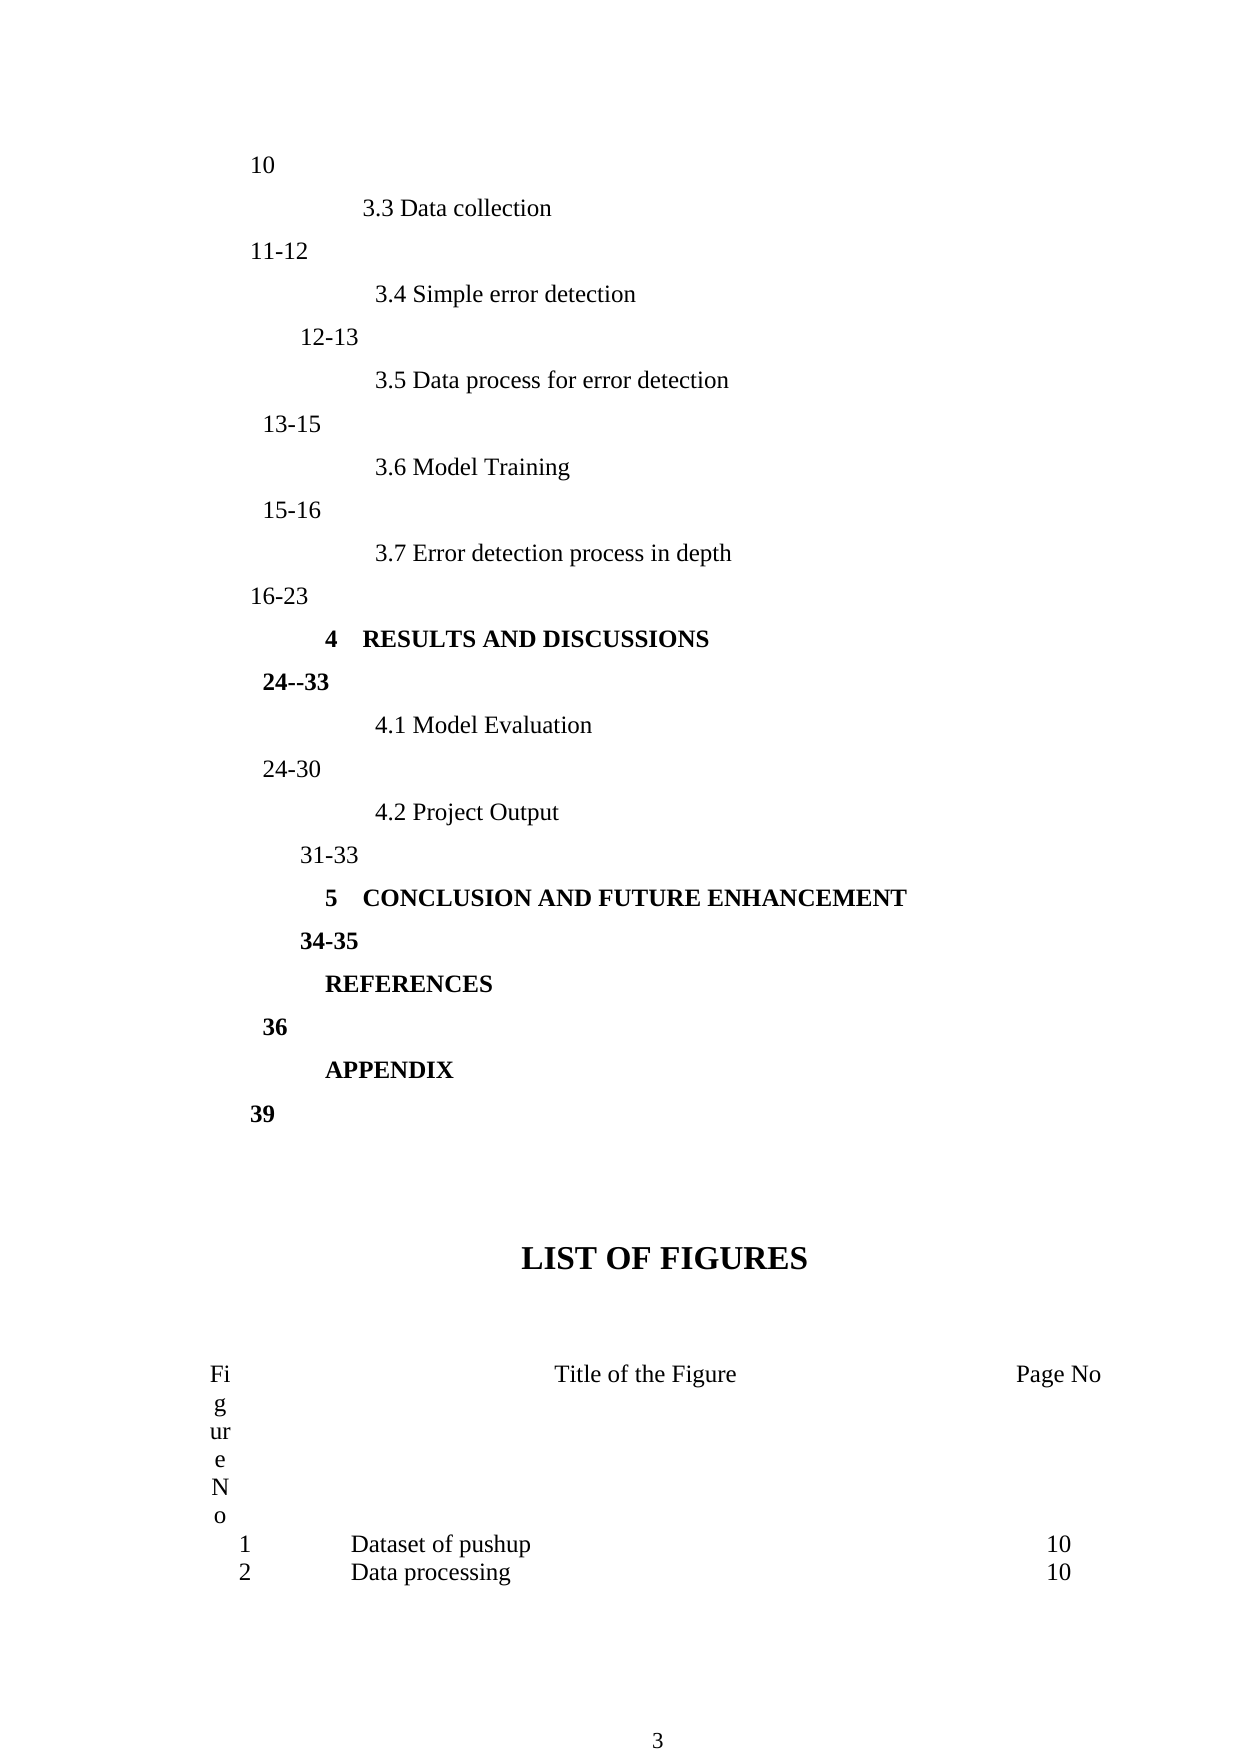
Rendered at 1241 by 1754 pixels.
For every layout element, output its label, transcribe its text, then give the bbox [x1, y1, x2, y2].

text REFERENCES 36 [250, 969, 1067, 1041]
text 3.7 Error detection process in depth 16-23 [250, 538, 1067, 610]
text 3.6 Model Training 15-16 [250, 452, 1067, 524]
text LIST OF FIGURES [250, 1247, 1067, 1276]
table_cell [952, 1530, 1165, 1586]
text 4 RESULTS AND DISCUSSIONS 24--33 [250, 624, 1067, 696]
text 4.1 Model Evaluation 24-30 [250, 711, 1067, 782]
text 4.2 Project Output 31-33 [250, 797, 1067, 869]
table_header Title of the Figure [339, 1360, 952, 1529]
text 3.3 Data collection 11-12 [250, 193, 1067, 265]
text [250, 150, 1067, 179]
table_header Page No [952, 1360, 1165, 1529]
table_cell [339, 1530, 952, 1586]
text 3.4 Simple error detection 12-13 [250, 279, 1067, 351]
table_header Figure No [150, 1360, 339, 1529]
text 5 CONCLUSION AND FUTURE ENHANCEMENT 34-35 [250, 883, 1067, 955]
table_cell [150, 1530, 339, 1586]
text 3.5 Data process for error detection 13-15 [250, 366, 1067, 437]
text APPENDIX 39 [250, 1056, 1067, 1127]
